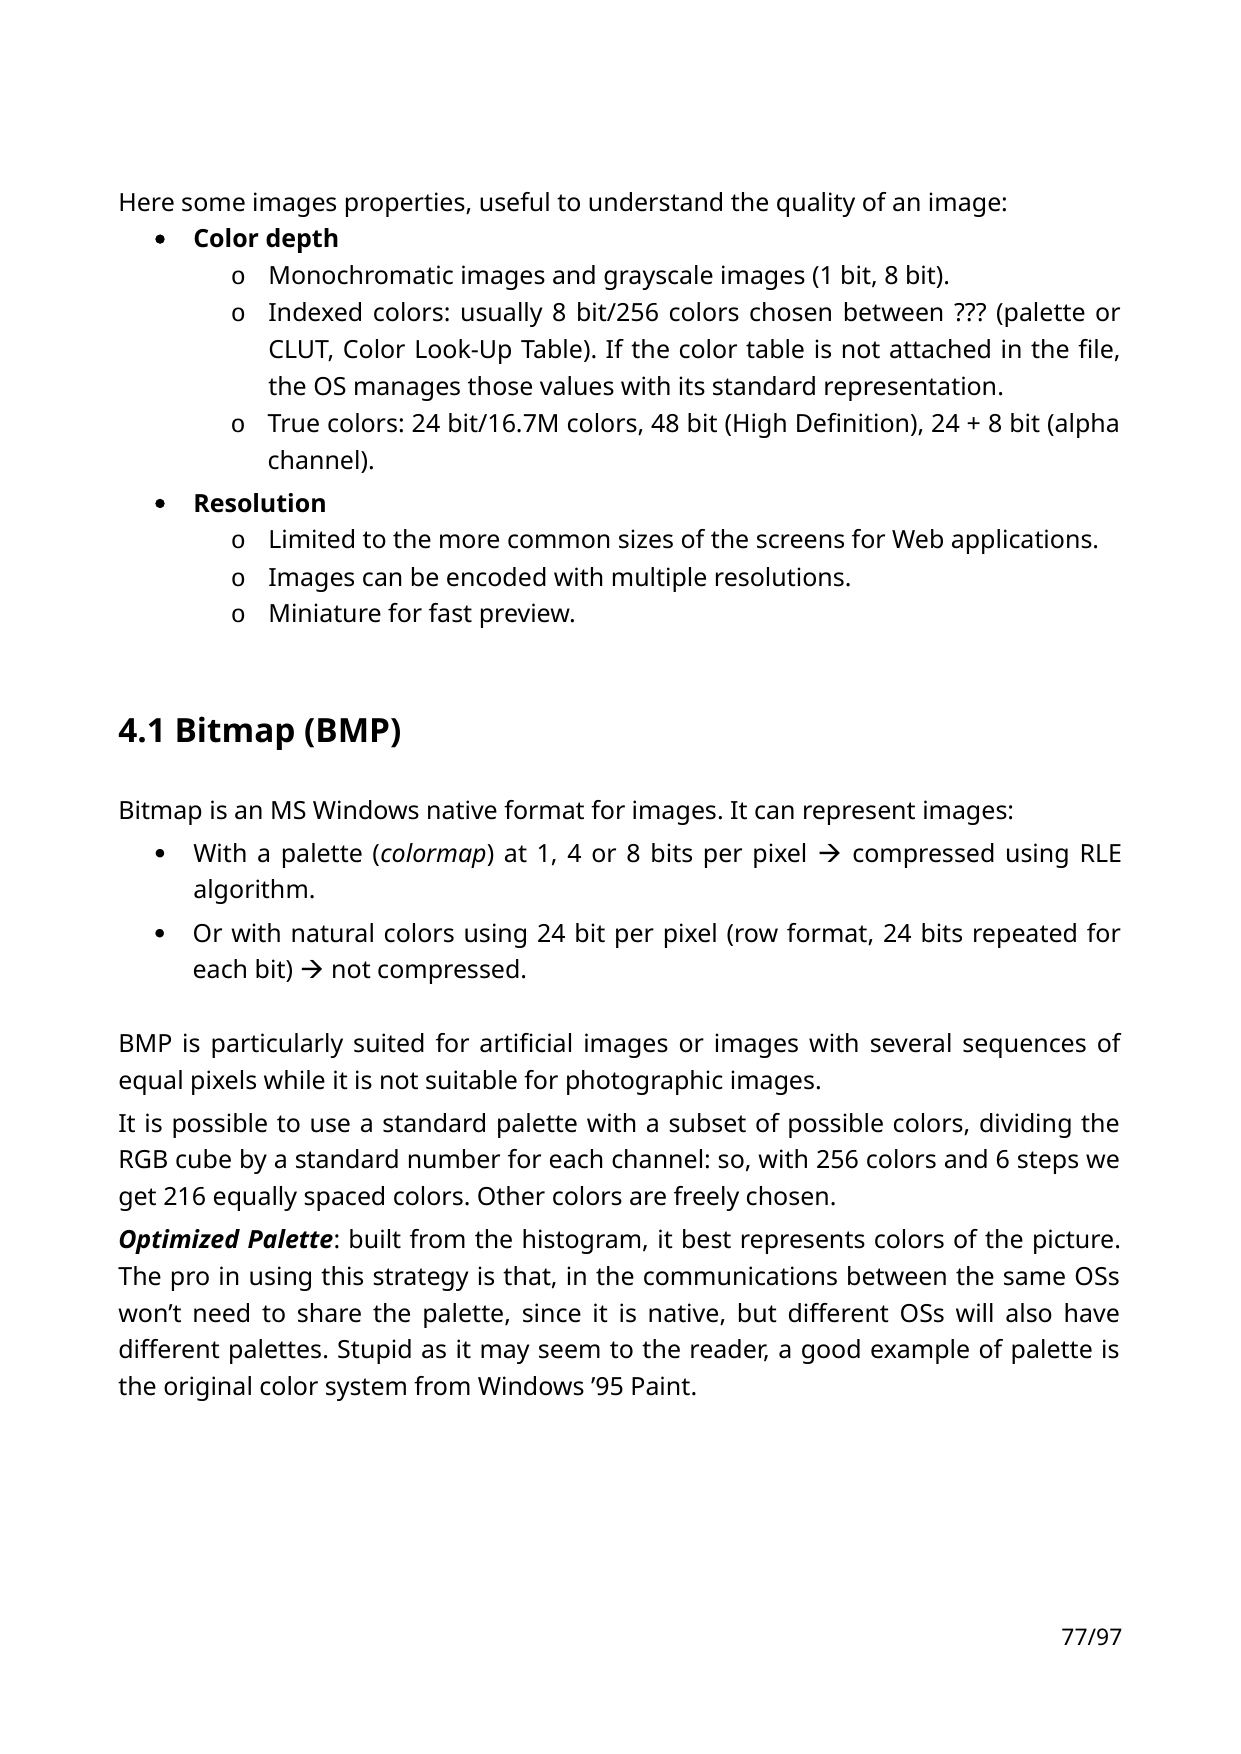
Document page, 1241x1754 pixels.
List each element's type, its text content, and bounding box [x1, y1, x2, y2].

list Miniature for fast preview. [231, 596, 1122, 630]
list Monochromatic images and grayscale images (1 bit, 8 bit). [231, 258, 1122, 292]
list True colors: 24 bit/16.7M colors, 48 bit (High Definition), 24 + 8 bit (alpha channel). [230, 405, 1122, 476]
text It is possible to use a standard palette with a subset of possible colors, dividing the RGB cube by a standard number for each channel: so, with 256 colors and 6 steps we get 216 equally spaced colors. Other colors are freely chosen. [118, 1105, 1122, 1213]
list Limited to the more common sizes of the screens for Web applications. [231, 522, 1122, 556]
list Color depth [156, 221, 1122, 255]
text Optimized Palette: built from the histogram, it best represents colors of the picture. The pro in using this strategy is that, in the communications between the same OSs won’t need to share the palette, since it is native, but different OSs will also have different palettes. Stupid as it may seem to the reader, a good example of palette is the original color system from Windows ’95 Paint. [118, 1222, 1122, 1403]
list With a palette (colormap) at 1, 4 or 8 bits per pixel compressed using RLE algorithm. [156, 835, 1122, 906]
list Images can be encoded with multiple resolutions. [231, 559, 1122, 593]
text Bitmap is an MS Windows native format for images. It can represent images: [118, 792, 1122, 826]
text BMP is particularly suited for artificial images or images with several sequences of equal pixels while it is not suitable for photographic images. [118, 1026, 1122, 1096]
list Indexed colors: usually 8 bit/256 colors chosen between ??? (palette or CLUT, Color Look-Up Table). If the color table is not attached in the file, the OS manages those values with its standard representation. [231, 295, 1122, 403]
subtitle 4.1 Bitmap (BMP) [118, 707, 1122, 752]
list Or with natural colors using 24 bit per pixel (row format, 24 bits repeated for each bit) not compressed. [155, 915, 1122, 986]
list Resolution [156, 485, 1122, 519]
text Here some images properties, useful to understand the quality of an image: [118, 184, 1122, 218]
